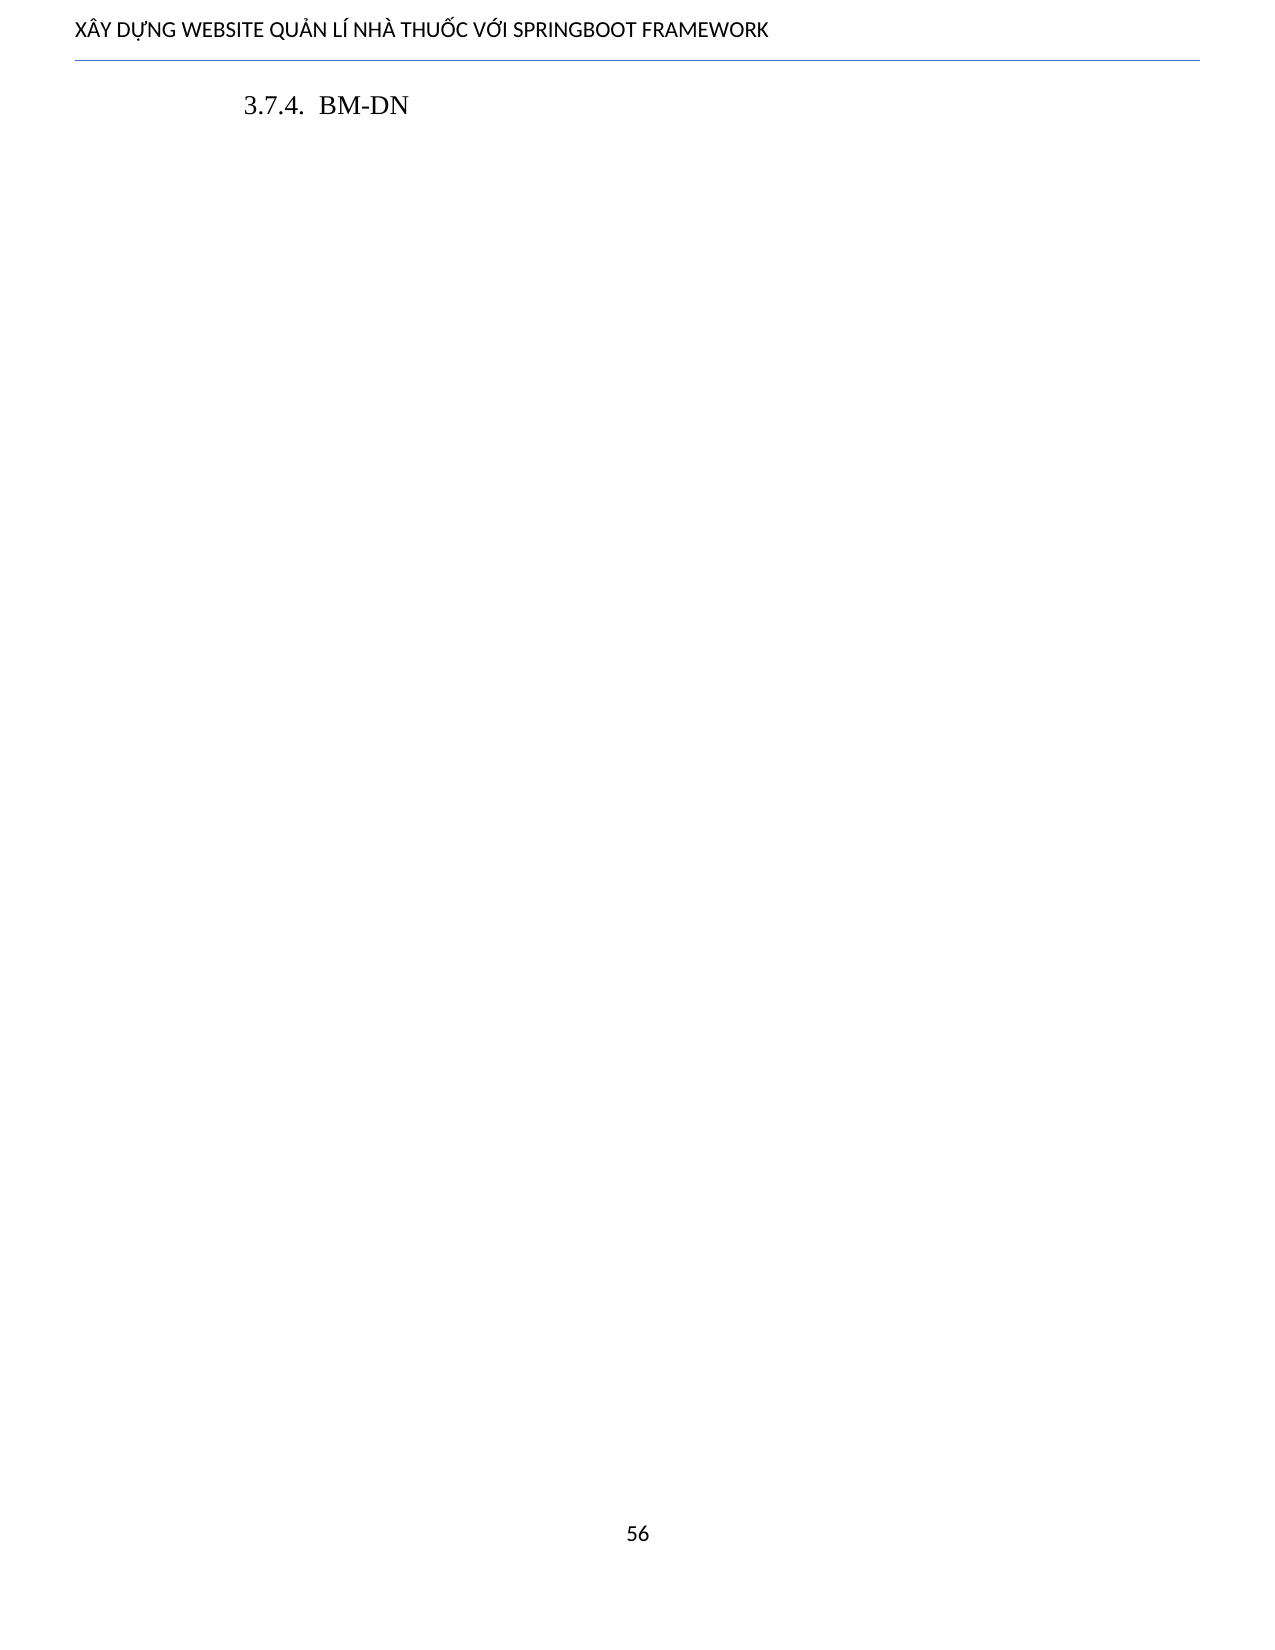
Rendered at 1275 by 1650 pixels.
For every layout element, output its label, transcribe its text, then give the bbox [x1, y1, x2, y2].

list BM-DN [244, 89, 1200, 120]
